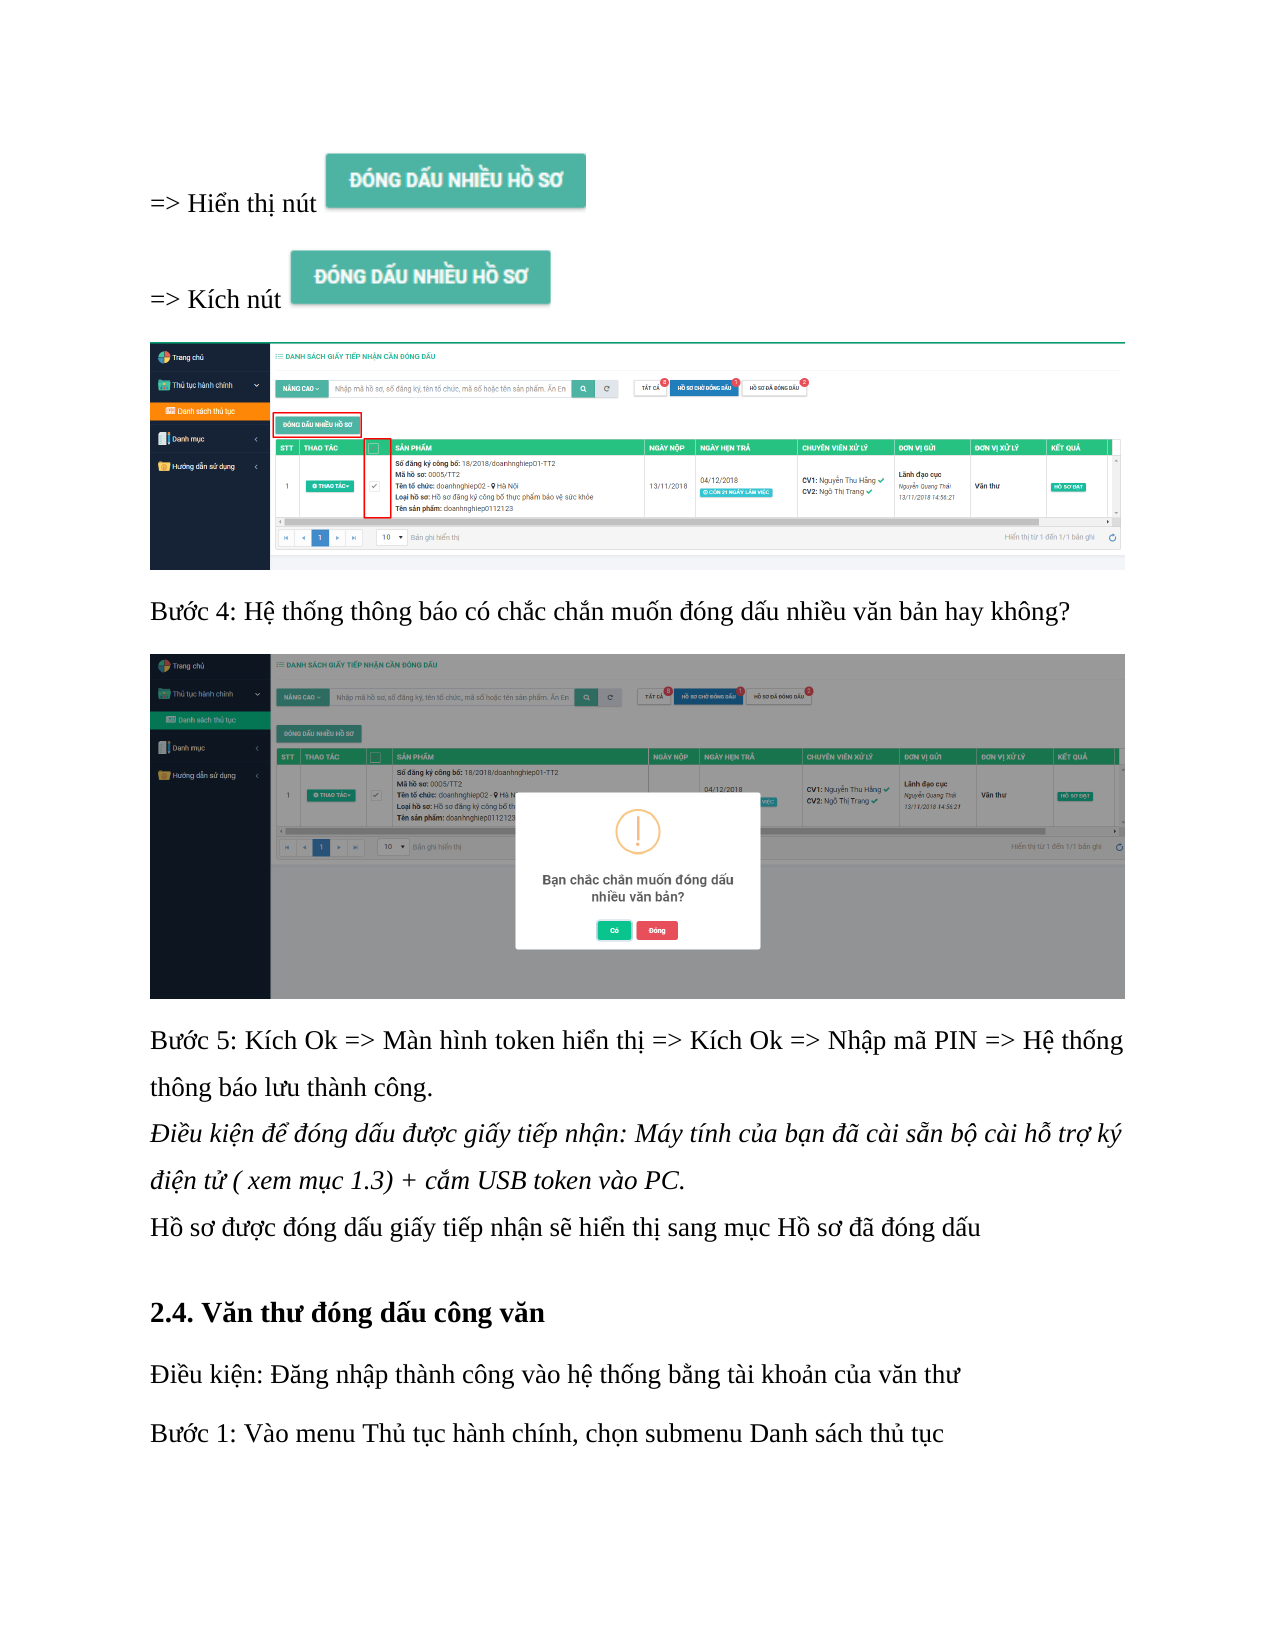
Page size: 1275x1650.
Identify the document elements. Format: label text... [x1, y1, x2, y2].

text Điều kiện: Đăng nhập thành công vào hệ thống bằng tài khoản của văn thư [150, 1358, 1125, 1389]
picture [288, 246, 551, 309]
text => Kích nút [150, 246, 1125, 315]
text Bước 4: Hệ thống thông báo có chắc chắn muốn đóng dấu nhiều văn bản hay không? [150, 595, 1125, 626]
picture [323, 150, 586, 213]
text Hồ sơ được đóng dấu giấy tiếp nhận sẽ hiển thị sang mục Hồ sơ đã đóng dấu [150, 1211, 1125, 1242]
text Bước 1: Vào menu Thủ tục hành chính, chọn submenu Danh sách thủ tục [150, 1417, 1125, 1448]
picture [150, 654, 1125, 999]
picture [150, 342, 1125, 570]
text Điều kiện để đóng dấu được giấy tiếp nhận: Máy tính của bạn đã cài sẵn bộ cài hỗ trợ ký điện tử ( xem mục 1.3) + cắm USB token vào PC. [150, 1117, 1125, 1195]
text Bước 5: Kích Ok => Màn hình token hiển thị => Kích Ok => Nhập mã PIN => Hệ thống thông báo lưu thành công. [150, 1024, 1125, 1102]
text => Hiển thị nút [150, 150, 1125, 218]
subtitle 2.4. Văn thư đóng dấu công văn [150, 1295, 1125, 1328]
